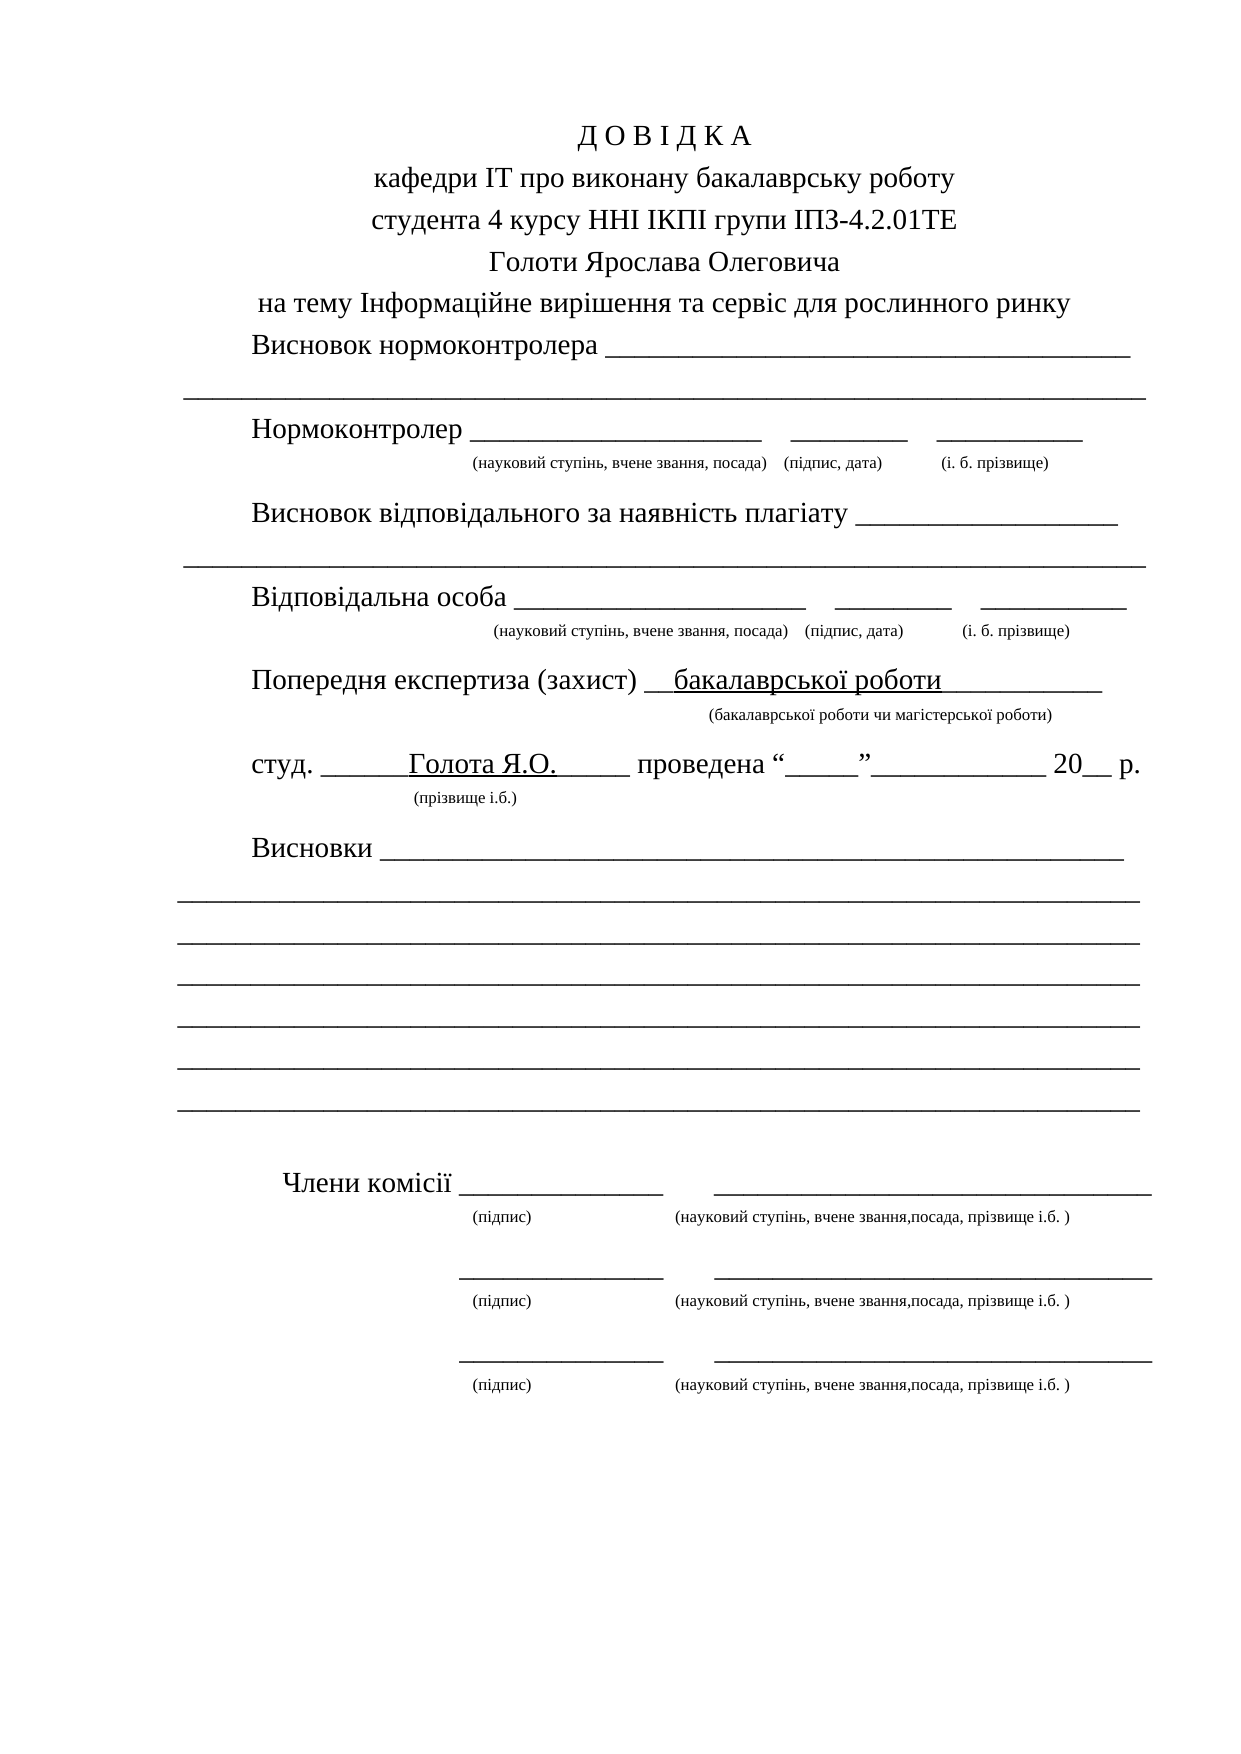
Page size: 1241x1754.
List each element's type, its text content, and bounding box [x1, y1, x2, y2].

text (підпис) (науковий ступінь, вчене звання,посада, прізвище і.б. ) [472, 1374, 1152, 1408]
text Члени комісії ______________ ______________________________ [177, 1165, 1152, 1198]
text (підпис) (науковий ступінь, вчене звання,посада, прізвище і.б. ) [472, 1291, 1152, 1324]
text на тему Інформаційне вирішення та сервіс для рослинного ринку [177, 286, 1152, 319]
text (науковий ступінь, вчене звання, посада) (підпис, дата) (і. б. прізвище) [472, 453, 1152, 487]
text __________________________________________________________________ [177, 1039, 1152, 1073]
text Попередня експертиза (захист) __бакалаврської роботи___________ [177, 662, 1152, 696]
text студ. ______Голота Я.О._____ проведена “_____”____________ 20__ р. [177, 746, 1152, 780]
text (підпис) (науковий ступінь, вчене звання,посада, прізвище і.б. ) [472, 1207, 1152, 1240]
text __________________________________________________________________ [177, 872, 1152, 905]
text (прізвище і.б.) [413, 788, 1152, 822]
text __________________________________________________________________ [177, 369, 1152, 403]
text (бакалаврської роботи чи магістерської роботи) [709, 704, 1152, 738]
text __________________________________________________________________ [177, 914, 1152, 947]
text __________________________________________________________________ [177, 1081, 1152, 1115]
text Відповідальна особа ____________________ ________ __________ [177, 579, 1152, 612]
text ______________ ______________________________ [177, 1332, 1152, 1366]
text __________________________________________________________________ [177, 956, 1152, 989]
text __________________________________________________________________ [177, 997, 1152, 1031]
text (науковий ступінь, вчене звання, посада) (підпис, дата) (і. б. прізвище) [472, 621, 1152, 654]
text кафедри ІТ про виконану бакалаврську роботу [177, 160, 1152, 193]
text Нормоконтролер ____________________ ________ __________ [177, 411, 1152, 445]
text ______________ ______________________________ [177, 1249, 1152, 1282]
text Висновок відповідального за наявність плагіату __________________ [177, 495, 1152, 528]
text __________________________________________________________________ [177, 537, 1152, 570]
text Голоти Ярослава Олеговича [177, 244, 1152, 277]
text студента 4 курсу ННІ ІКПІ групи ІПЗ-4.2.01ТЕ [177, 202, 1152, 235]
text Висновок нормоконтролера ____________________________________ [177, 327, 1152, 361]
text Д О В І Д К А [177, 118, 1152, 152]
text Висновки ___________________________________________________ [177, 830, 1152, 863]
